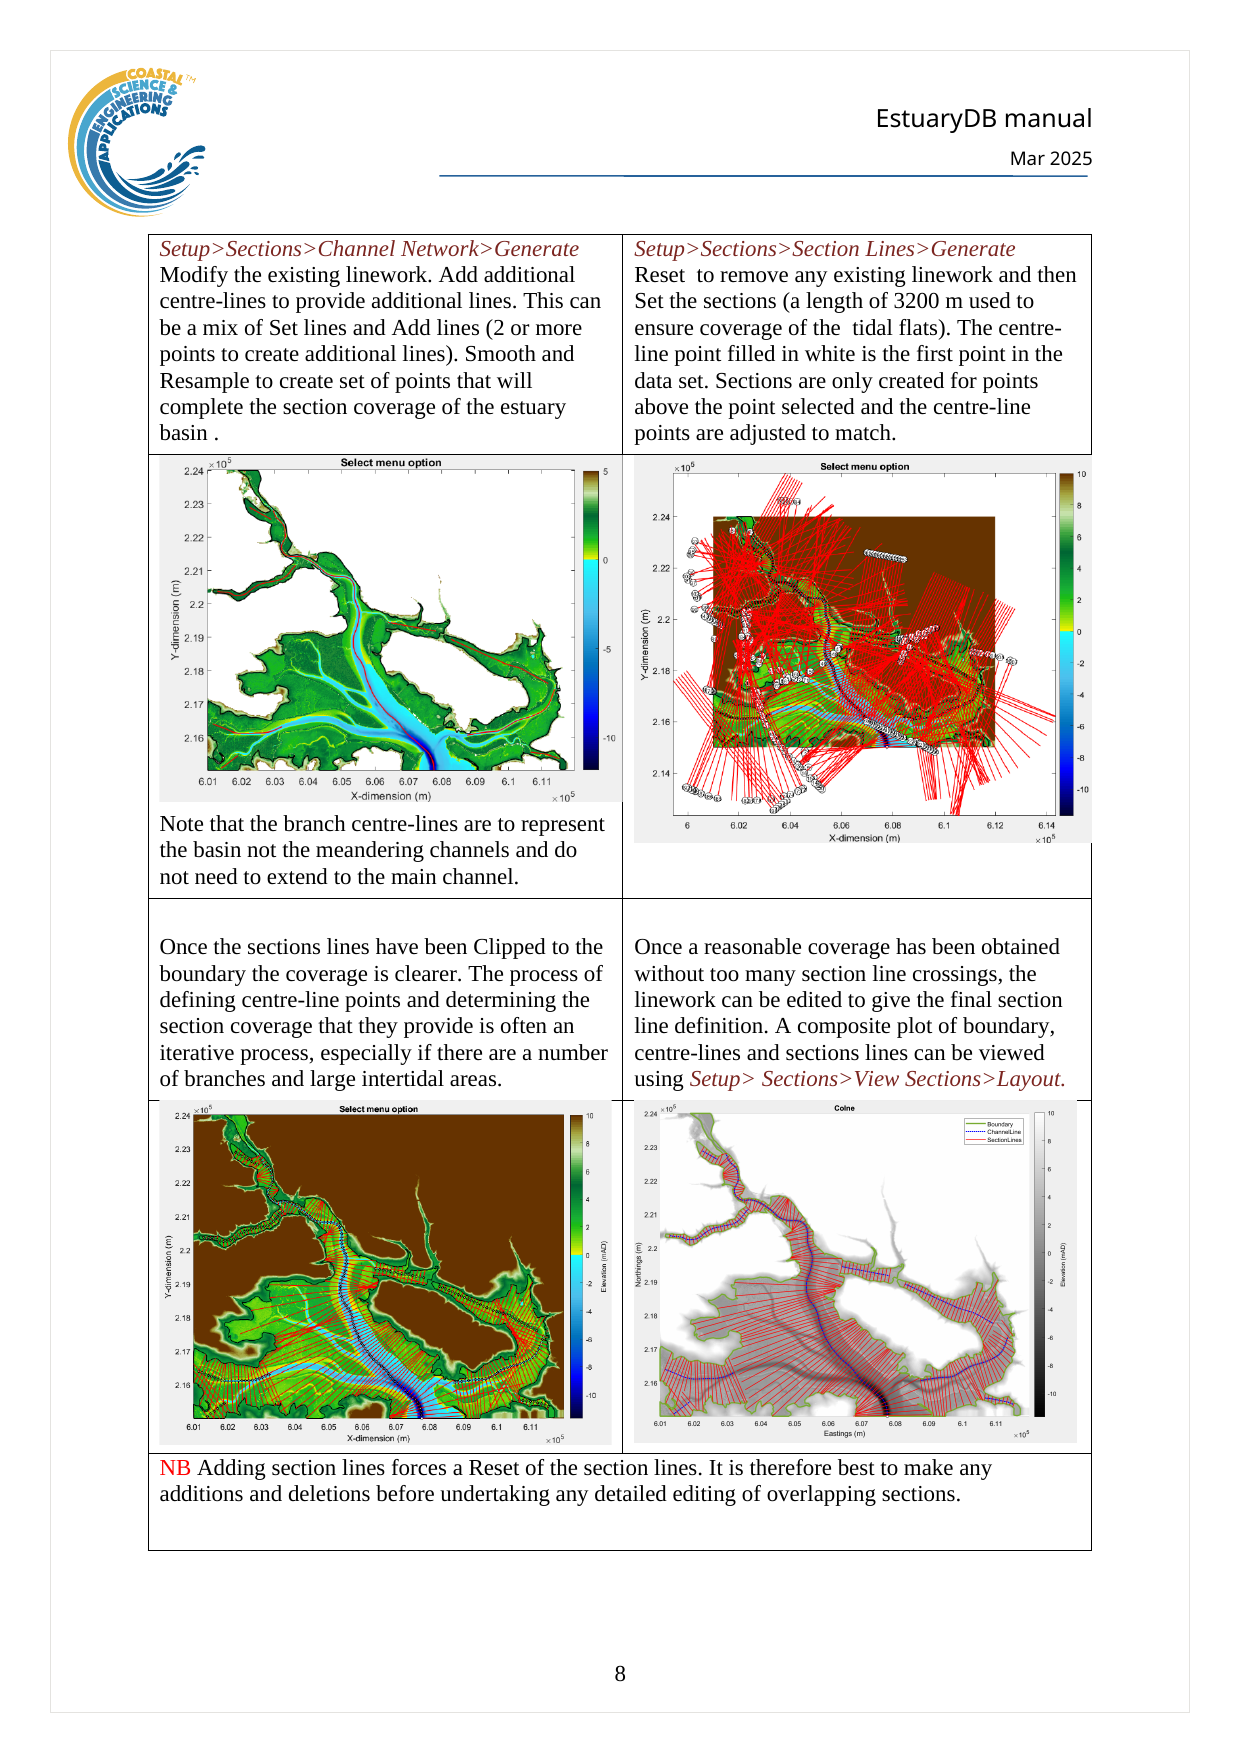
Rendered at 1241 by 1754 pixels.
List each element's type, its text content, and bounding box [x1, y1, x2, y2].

picture [634, 1100, 1077, 1443]
table_cell Setup>Sections>Section Lines>Generate Reset to remove any existing linework and then Set the sections (a length of 3200 m used to ensure coverage of the tidal flats). The centre-line point filled in white is the first point in the data set. Sections are only created for points above the point selected and the centre-line points are adjusted to match. [623, 235, 1091, 454]
table_cell Once a reasonable coverage has been obtained without too many section line crossings, the linework can be edited to give the final section line definition. A composite plot of boundary, centre-lines and sections lines can be viewed using Setup> Sections>View Sections>Layout. [623, 899, 1091, 1100]
table_cell Setup>Sections>Channel Network>Generate Modify the existing linework. Add additional centre-lines to provide additional lines. This can be a mix of Set lines and Add lines (2 or more points to create additional lines). Smooth and Resample to create set of points that will complete the section coverage of the estuary basin . [149, 235, 622, 454]
picture [159, 455, 623, 802]
picture [634, 455, 1092, 843]
table_cell Note that the branch centre-lines are to represent the basin not the meandering channels and do not need to extend to the main channel. [149, 455, 622, 898]
table_cell [149, 1101, 622, 1453]
table_cell [623, 455, 1091, 898]
table_cell [623, 1101, 1091, 1453]
picture [159, 1100, 612, 1445]
table_cell NB Adding section lines forces a Reset of the section lines. It is therefore best to make any additions and deletions before undertaking any detailed editing of overlapping sections. [149, 1454, 1091, 1550]
table_cell Once the sections lines have been Clipped to the boundary the coverage is clearer. The process of defining centre-line points and determining the section coverage that they provide is often an iterative process, especially if there are a number of branches and large intertidal areas. [149, 899, 622, 1100]
